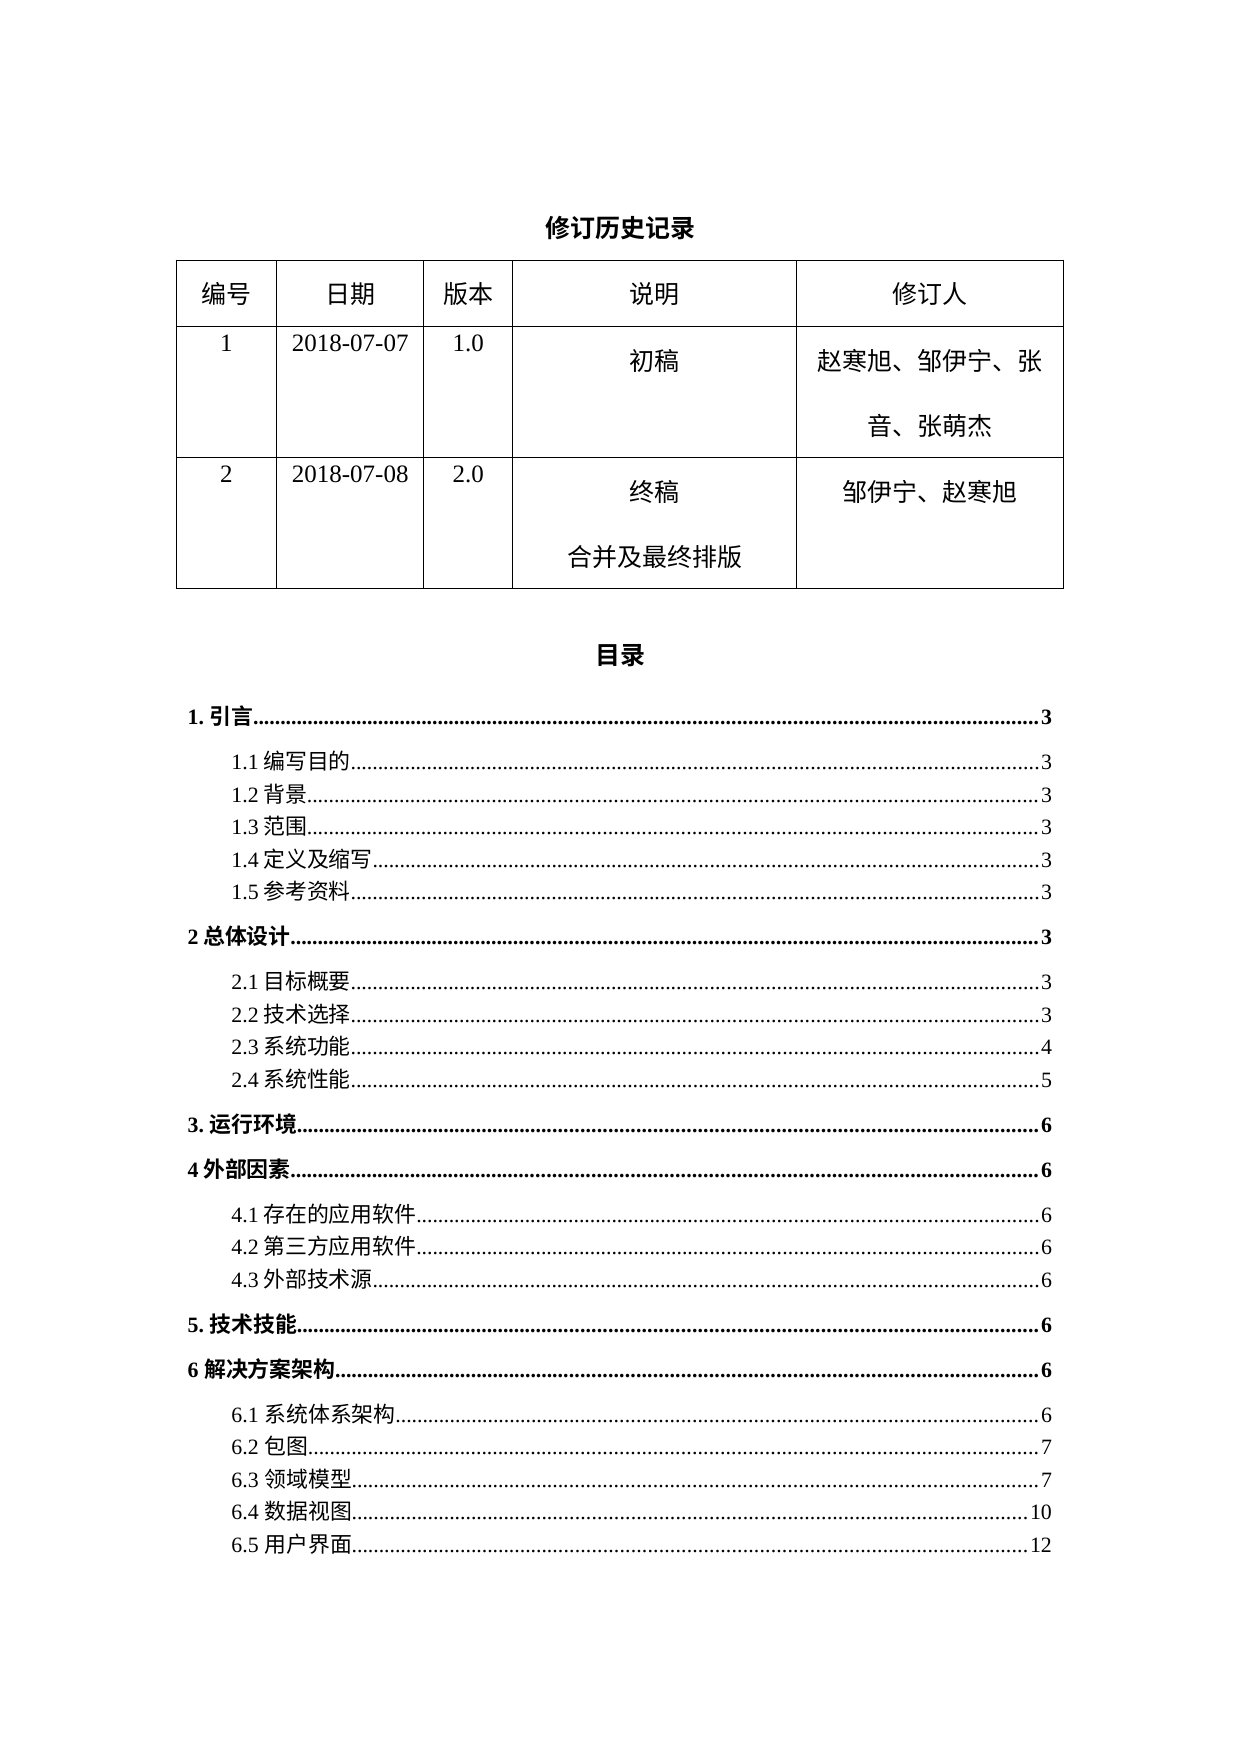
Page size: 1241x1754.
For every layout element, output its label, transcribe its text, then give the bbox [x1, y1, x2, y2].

text 4.1存在的应用软件 6 [231, 1196, 1053, 1229]
text 2.1目标概要 3 [231, 964, 1053, 996]
text 目录 [187, 621, 1053, 686]
text 1.1编写目的 3 [231, 744, 1053, 776]
text 3. 运行环境 6 [187, 1106, 1053, 1139]
text 6 解决方案架构 6 [187, 1351, 1053, 1384]
text 4外部因素 6 [187, 1151, 1053, 1184]
text 1.3范围 3 [231, 809, 1053, 841]
text 1. 引言 3 [187, 699, 1053, 731]
table_cell 1.0 [424, 327, 512, 457]
text 1.5参考资料 3 [231, 874, 1053, 906]
table_cell 初稿 [513, 327, 796, 457]
table_cell 2 [177, 458, 276, 588]
table_cell 终稿 合并及最终排版 [513, 458, 796, 588]
text 6.1 系统体系架构 6 [231, 1396, 1053, 1429]
text 5. 技术技能 6 [187, 1306, 1053, 1339]
text 2.2技术选择 3 [231, 996, 1053, 1029]
text 4.2第三方应用软件 6 [231, 1229, 1053, 1261]
table_cell 赵寒旭、邹伊宁、张音、张萌杰 [797, 327, 1063, 457]
text 修订历史记录 [187, 194, 1053, 259]
text 2.4系统性能 5 [231, 1061, 1053, 1094]
text 1.4定义及缩写 3 [231, 841, 1053, 874]
text 1.2背景 3 [231, 776, 1053, 809]
text 4.3外部技术源 6 [231, 1261, 1053, 1294]
text 6.2 包图 7 [231, 1429, 1053, 1461]
table_cell 2018-07-07 [277, 327, 423, 457]
text 6.5 用户界面 12 [231, 1526, 1053, 1559]
table_cell 2018-07-08 [277, 458, 423, 588]
table_cell 2.0 [424, 458, 512, 588]
text 6.3 领域模型 7 [231, 1461, 1053, 1494]
text 6.4 数据视图 10 [231, 1494, 1053, 1526]
table_header 版本 [424, 261, 512, 326]
table_header 日期 [277, 261, 423, 326]
table_cell 邹伊宁、赵寒旭 [797, 458, 1063, 588]
text 2总体设计 3 [187, 919, 1053, 951]
table_header 修订人 [797, 261, 1063, 326]
table_cell 1 [177, 327, 276, 457]
table_header 说明 [513, 261, 796, 326]
text 2.3系统功能 4 [231, 1029, 1053, 1061]
table_header 编号 [177, 261, 276, 326]
